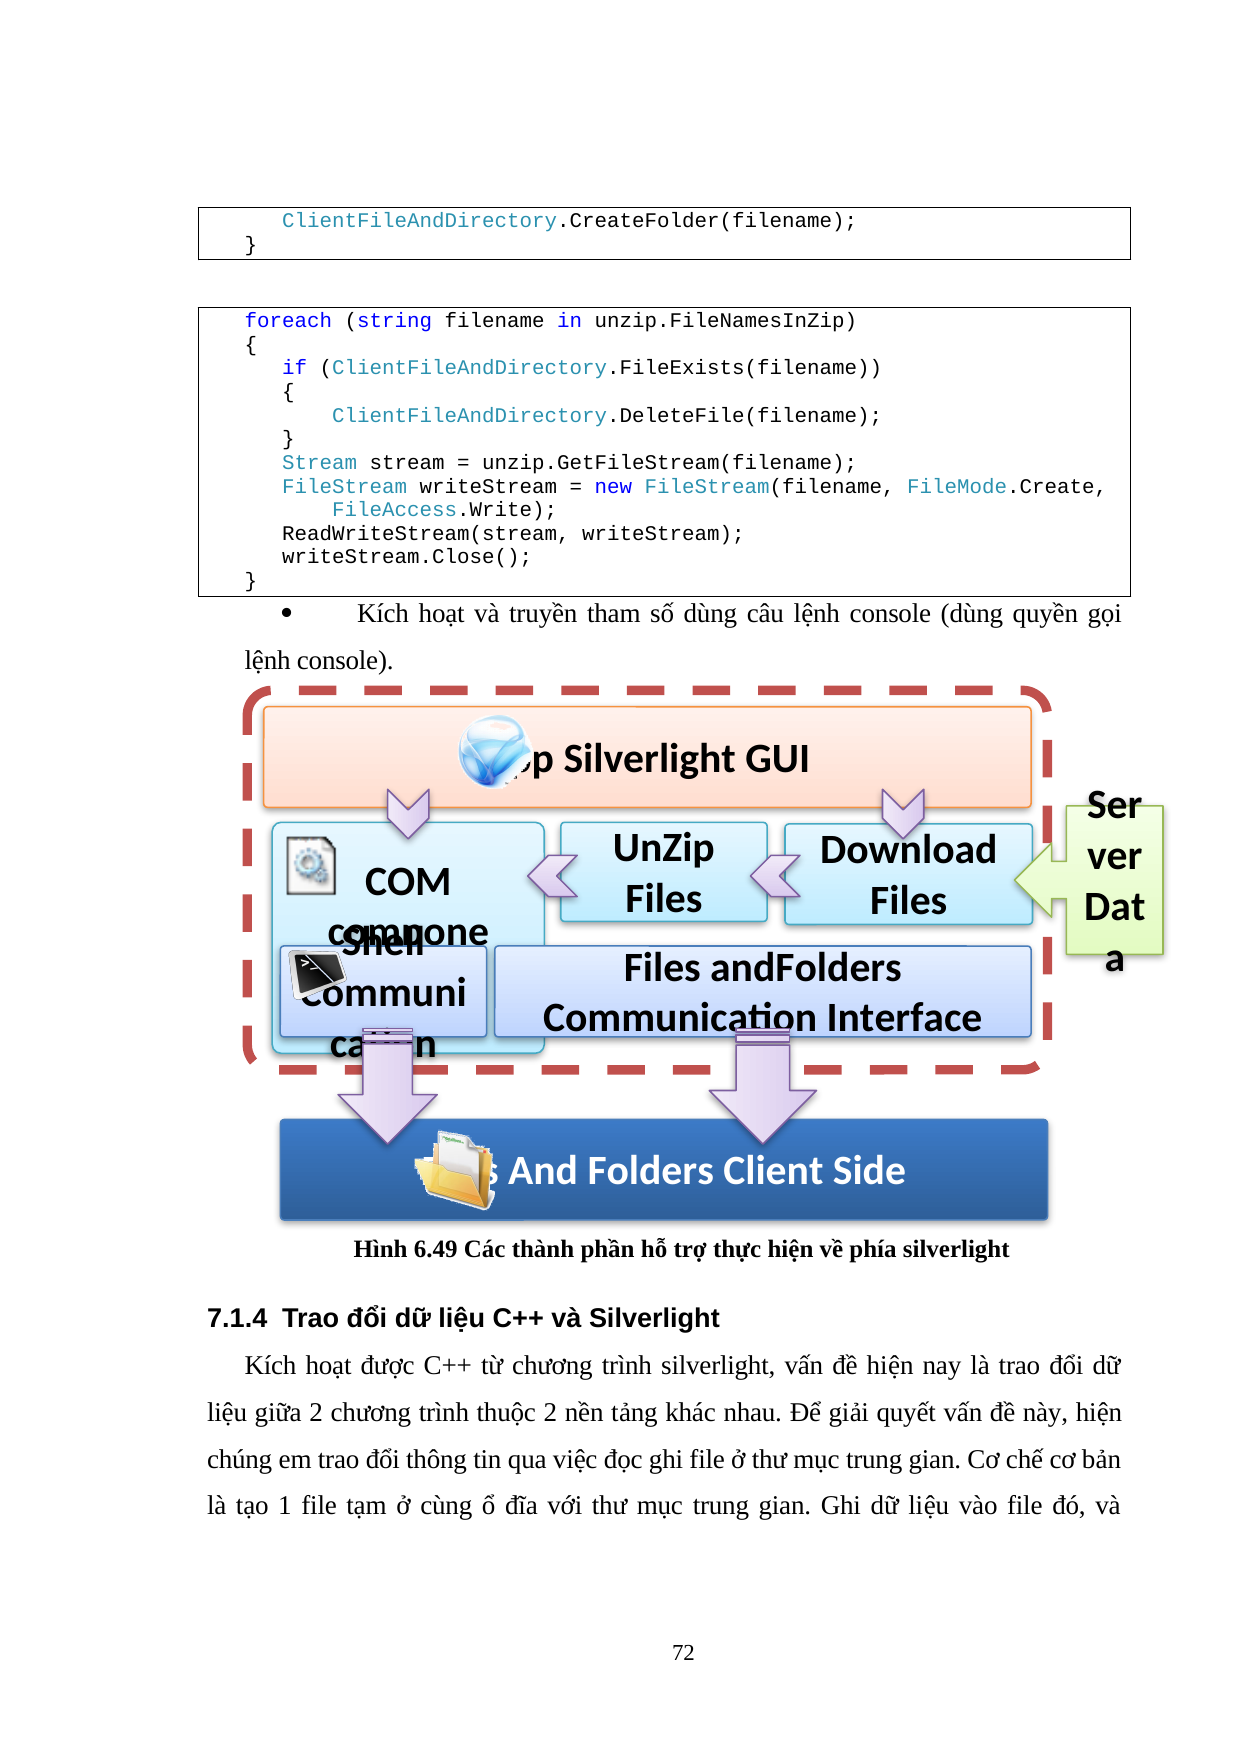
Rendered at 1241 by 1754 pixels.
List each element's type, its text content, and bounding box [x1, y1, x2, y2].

picture [445, 715, 545, 789]
text } [199, 567, 1130, 596]
text { [207, 381, 1122, 405]
text if (ClientFileAndDirectory.FileExists(filename)) [207, 357, 1122, 381]
text Stream stream = unzip.GetFileStream(filename); [207, 452, 1122, 476]
picture [288, 946, 347, 1004]
text } [207, 428, 1122, 452]
text FileStream writeStream = new FileStream(filename, FileMode.Create, [207, 476, 1122, 499]
text ReadWriteStream(stream, writeStream); [207, 523, 1122, 547]
text ClientFileAndDirectory.DeleteFile(filename); [207, 405, 1122, 428]
text Kích hoạt và truyền tham số dùng câu lệnh console (dùng quyền gọi lệnh console). [244, 597, 1122, 675]
text } [199, 230, 1130, 259]
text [207, 1349, 1122, 1521]
text writeStream.Close(); [207, 547, 1122, 567]
text { [207, 334, 1122, 357]
picture [412, 1127, 495, 1211]
text FileAccess.Write); [207, 499, 1122, 523]
picture [280, 830, 347, 897]
text foreach (string filename in unzip.FileNamesInZip) [199, 308, 1130, 334]
text ClientFileAndDirectory.CreateFolder(filename); [199, 208, 1130, 230]
subtitle Trao đổi dữ liệu C++ và Silverlight [207, 1302, 1122, 1334]
